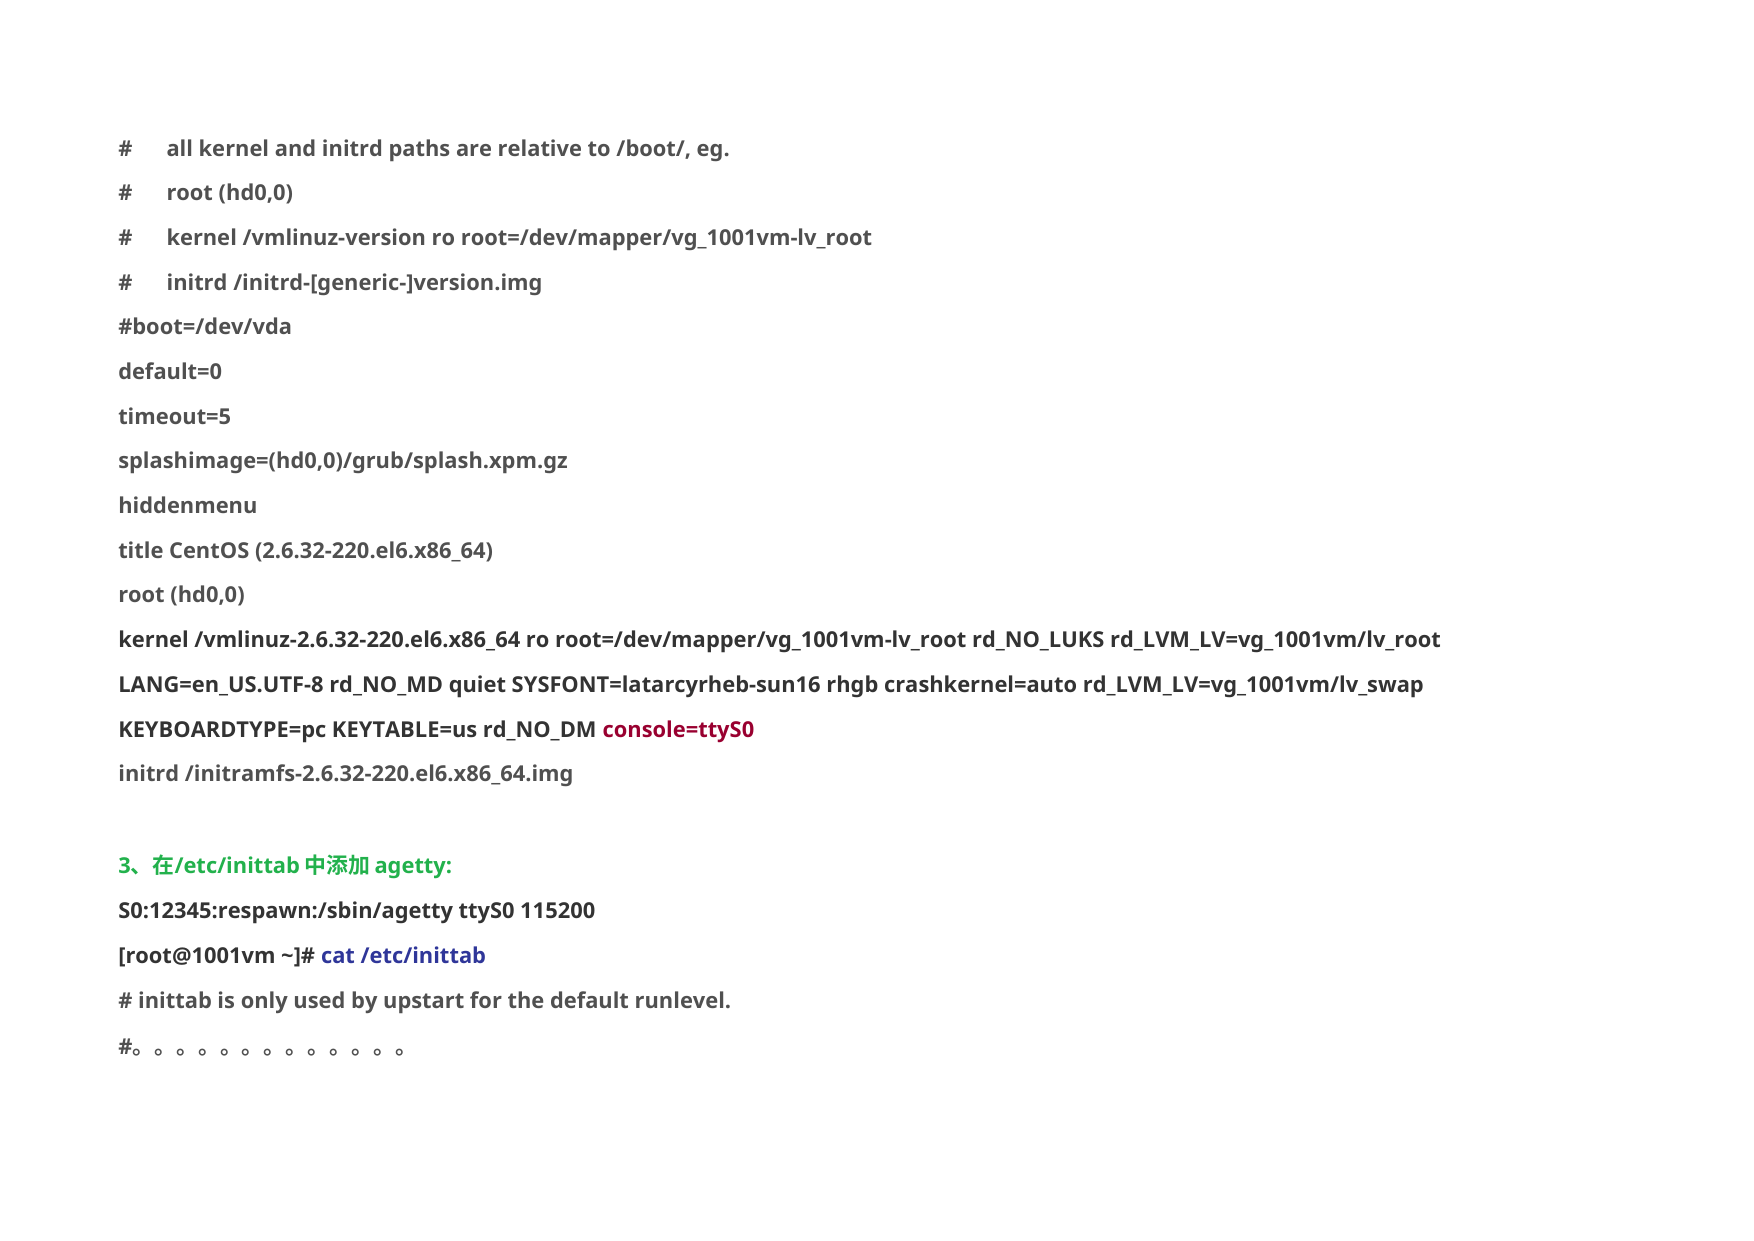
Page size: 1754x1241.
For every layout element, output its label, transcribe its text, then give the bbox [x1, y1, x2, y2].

text # all kernel and initrd paths are relative to /boot/, eg. [118, 133, 1636, 162]
text 3、在/etc/inittab中添加agetty: [118, 848, 1636, 879]
text default=0 [118, 356, 1636, 386]
text #boot=/dev/vda [118, 311, 1636, 341]
text title CentOS (2.6.32-220.el6.x86_64) [118, 535, 1636, 564]
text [118, 895, 1636, 925]
text [root@1001vm ~]# cat /etc/inittab [118, 940, 1636, 970]
text # initrd /initrd-[generic-]version.img [118, 267, 1636, 296]
text kernel /vmlinuz-2.6.32-220.el6.x86_64 ro root=/dev/mapper/vg_1001vm-lv_root rd_NO_LUKS rd_LVM_LV=vg_1001vm/lv_root LANG=en_US.UTF-8 rd_NO_MD quiet SYSFONT=latarcyrheb-sun16 rhgb crashkernel=auto rd_LVM_LV=vg_1001vm/lv_swap KEYBOARDTYPE=pc KEYTABLE=us rd_NO_DM console=ttyS0 [118, 624, 1636, 743]
text hiddenmenu [118, 490, 1636, 520]
text # inittab is only used by upstart for the default runlevel. [118, 984, 1636, 1014]
text # root (hd0,0) [118, 177, 1636, 207]
text timeout=5 [118, 401, 1636, 431]
text #。。。。。。。。。。。。。 [118, 1029, 1636, 1061]
text # kernel /vmlinuz-version ro root=/dev/mapper/vg_1001vm-lv_root [118, 222, 1636, 252]
text root (hd0,0) [118, 579, 1636, 609]
text splashimage=(hd0,0)/grub/splash.xpm.gz [118, 445, 1636, 475]
text initrd /initramfs-2.6.32-220.el6.x86_64.img [118, 758, 1636, 788]
